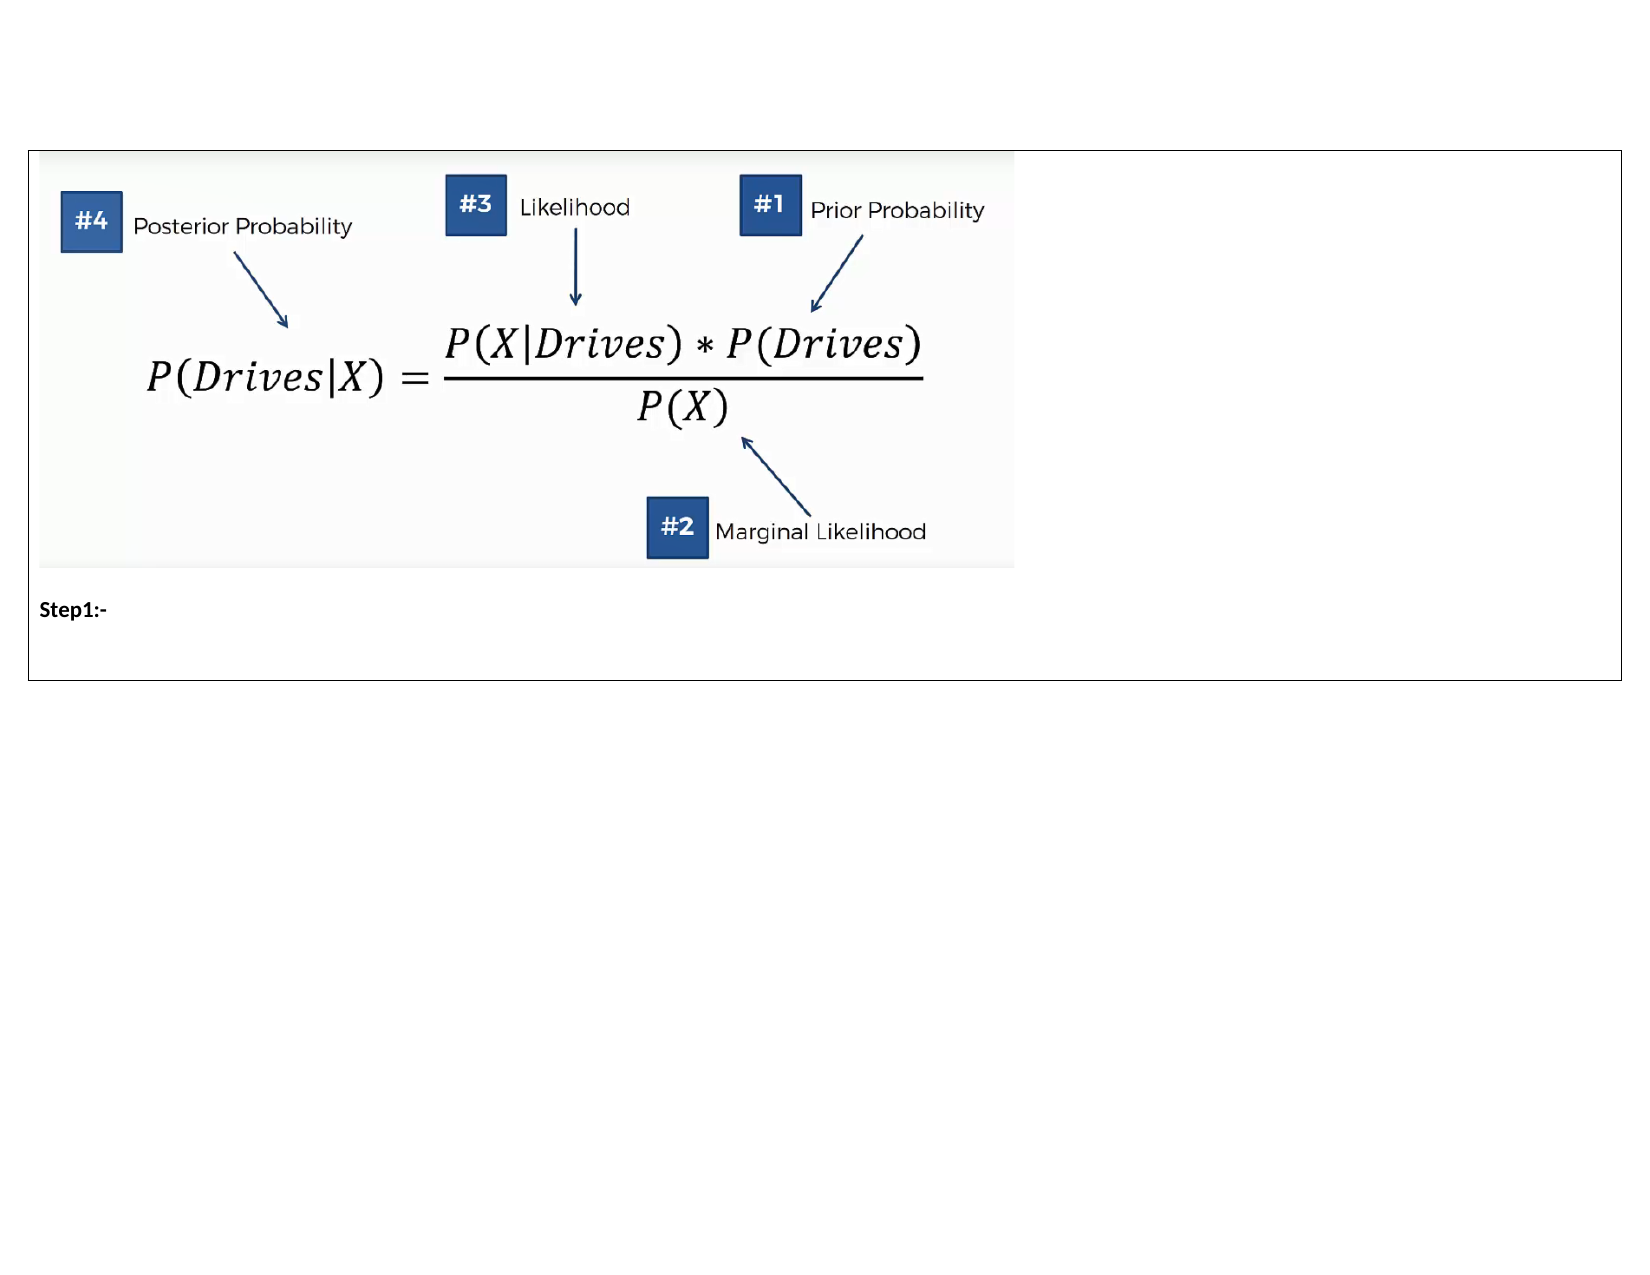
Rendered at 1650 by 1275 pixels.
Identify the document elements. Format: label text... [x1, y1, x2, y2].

picture [39, 151, 1015, 568]
table_cell Naïve Bayes Step1:- P(drives) = Number of drivers/Total observations = 20/30 Step2:- P(X) = Draw the circle around the new observation (we consider that all the datapoint inside the cirule have similar feature) Draw the circle –we have to decide whether the circle would be smaller or bigger (Algortham will take care of it) Step3:- Naïve [29, 151, 1621, 679]
